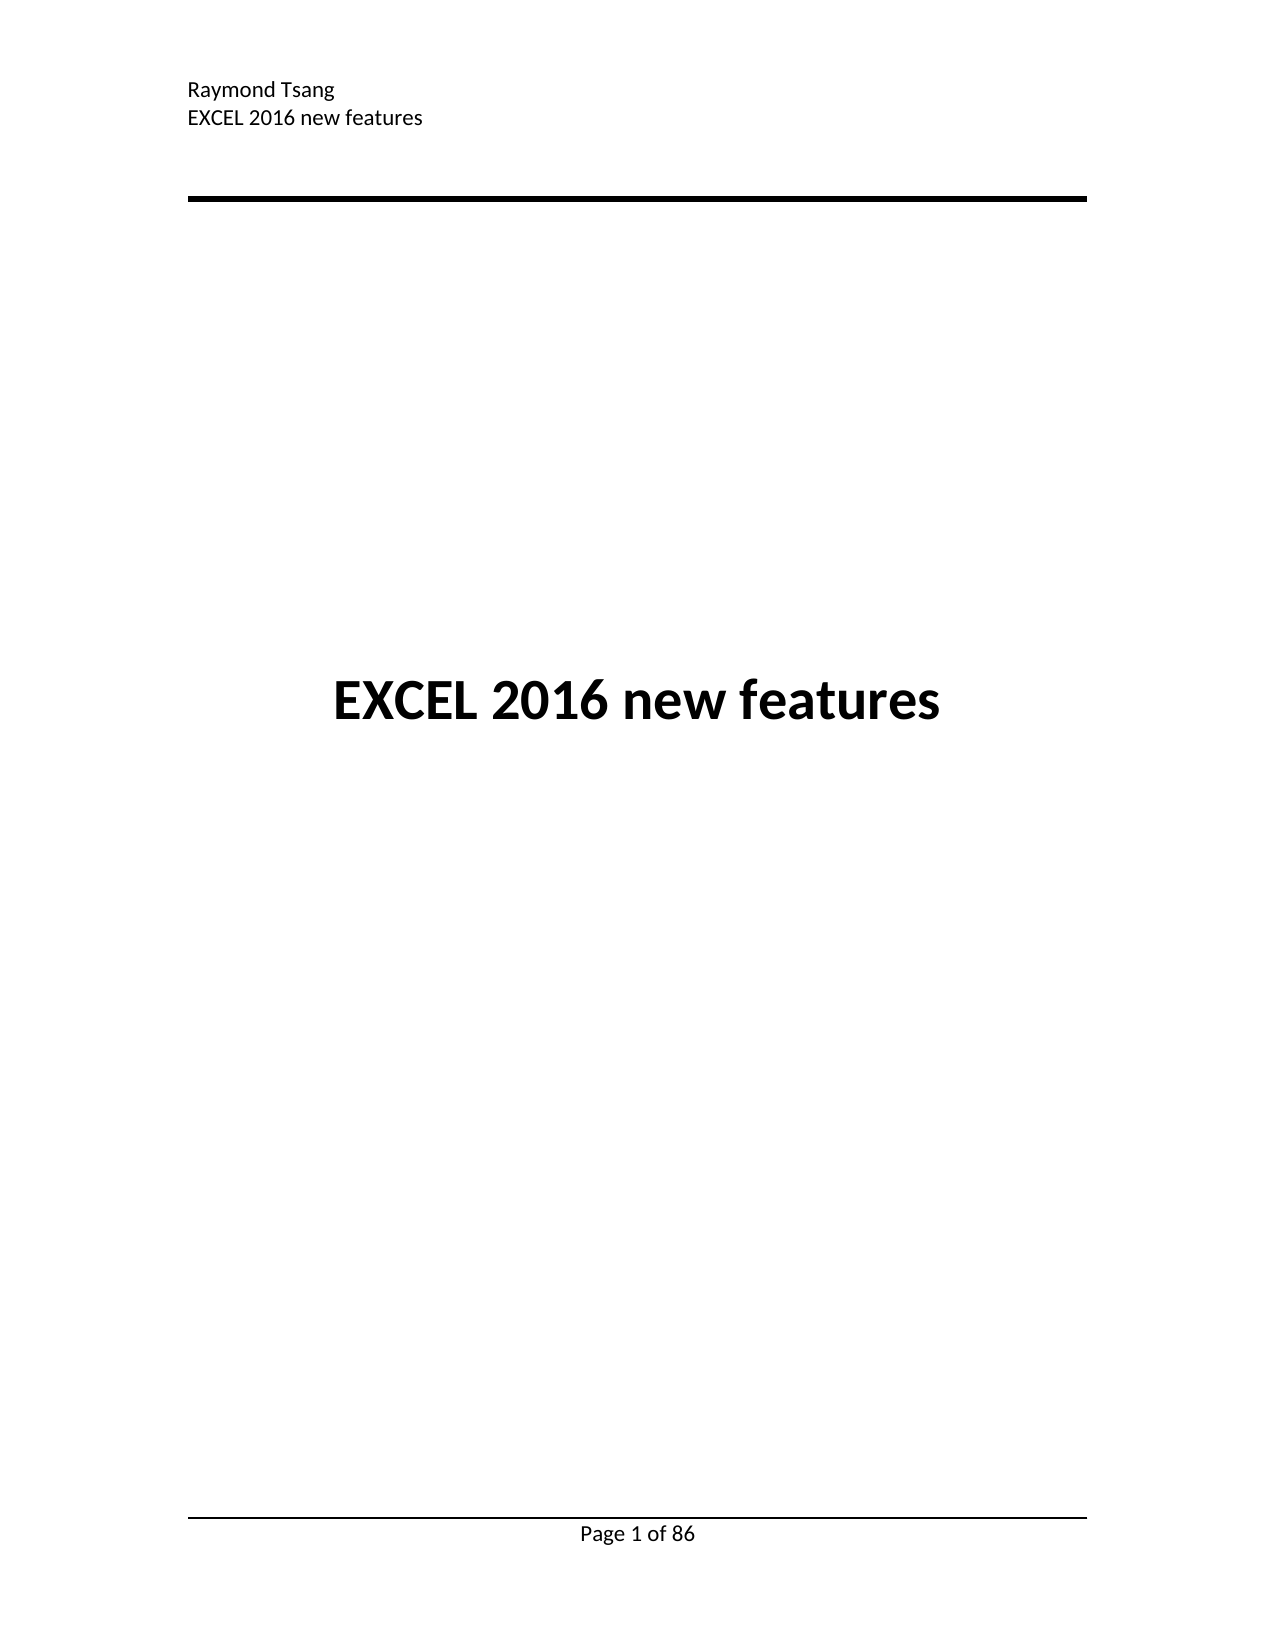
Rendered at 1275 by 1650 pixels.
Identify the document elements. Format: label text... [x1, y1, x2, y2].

text EXCEL 2016 new features [187, 662, 1087, 734]
